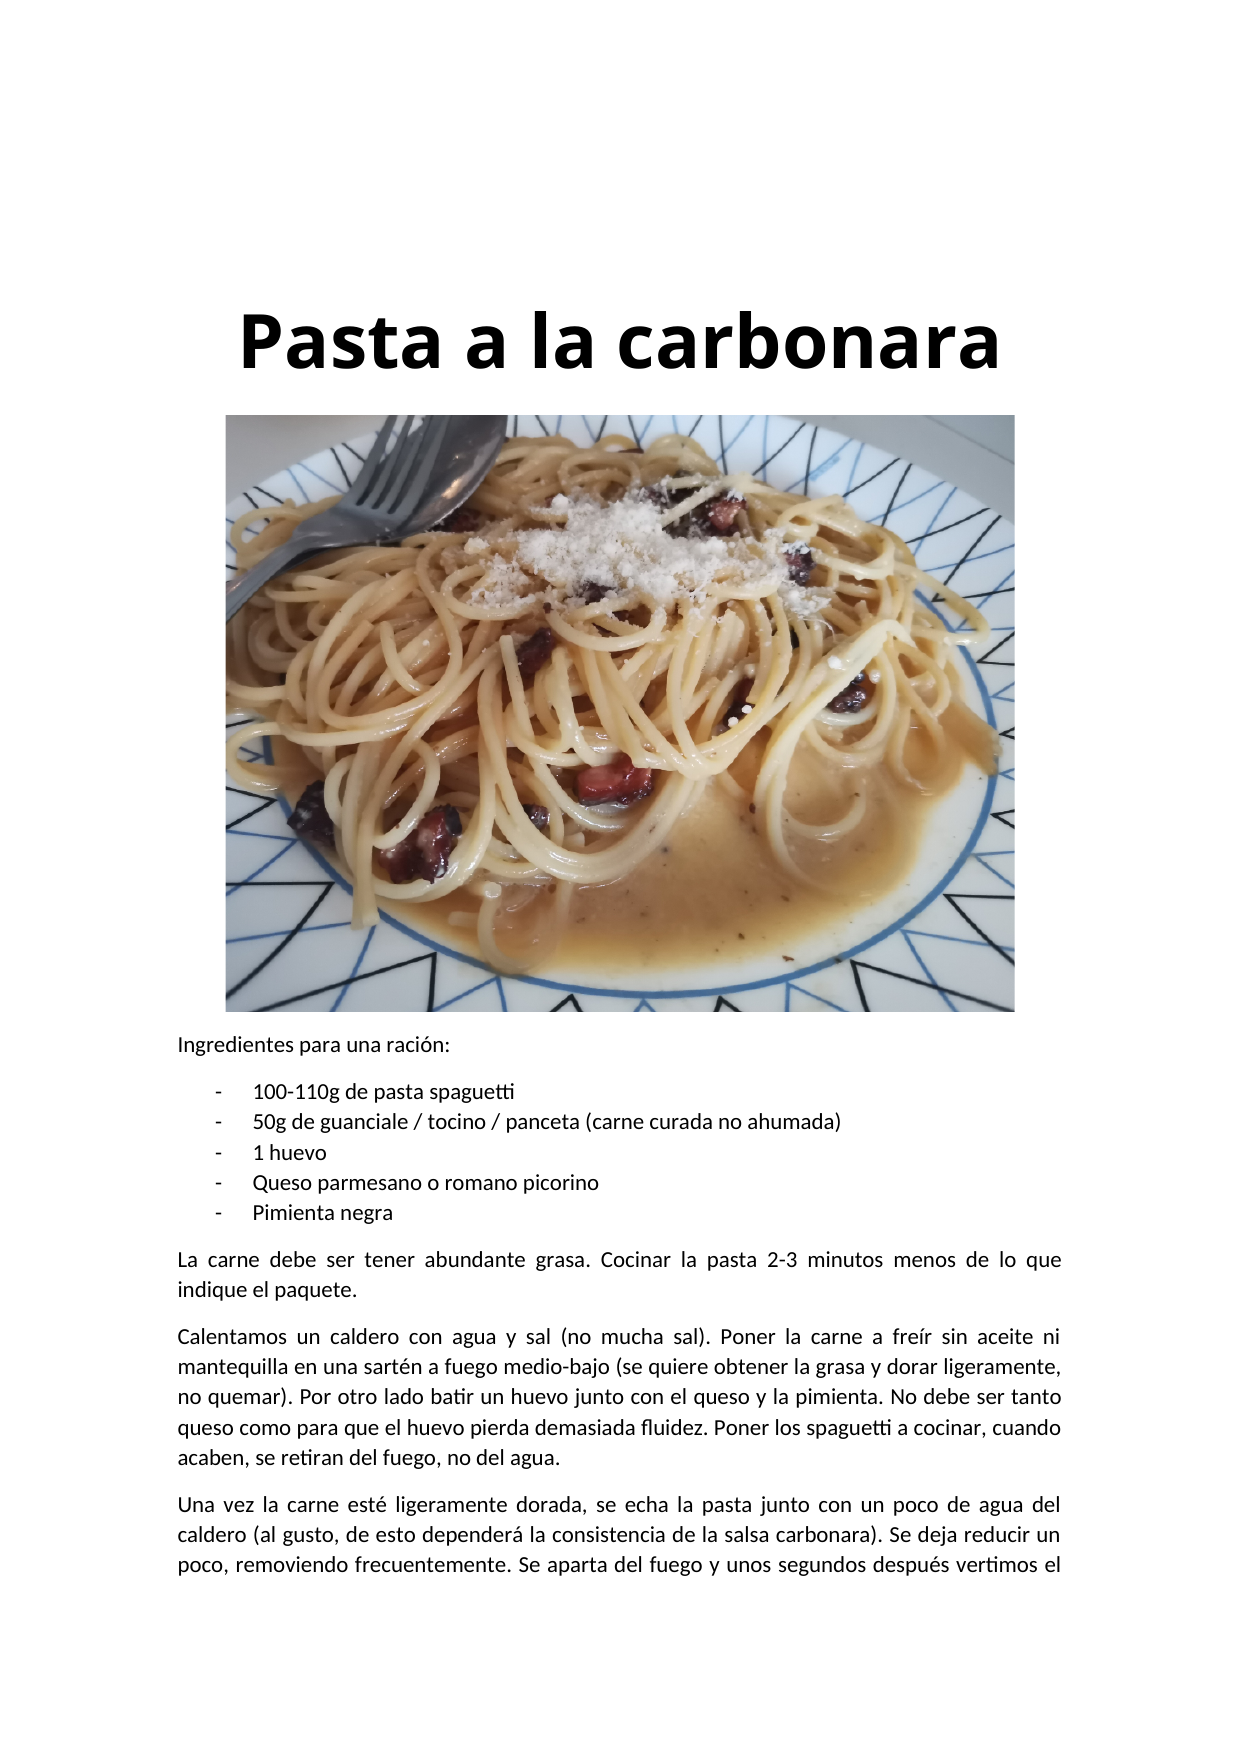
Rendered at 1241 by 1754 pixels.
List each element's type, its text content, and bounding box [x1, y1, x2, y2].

list Queso parmesano o romano picorino [215, 1168, 1063, 1196]
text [177, 1490, 1063, 1578]
text Pasta a la carbonara [177, 288, 1063, 390]
list 100-110g de pasta spaguetti [215, 1077, 1063, 1105]
text La carne debe ser tener abundante grasa. Cocinar la pasta 2-3 minutos menos de lo que indique el paquete. [177, 1245, 1063, 1303]
list Pimienta negra [215, 1198, 1063, 1226]
text Calentamos un caldero con agua y sal (no mucha sal). Poner la carne a freír sin aceite ni mantequilla en una sartén a fuego medio-bajo (se quiere obtener la grasa y dorar ligeramente, no quemar). Por otro lado batir un huevo junto con el queso y la pimienta. No debe ser tanto queso como para que el huevo pierda demasiada fluidez. Poner los spaguetti a cocinar, cuando acaben, se retiran del fuego, no del agua. [177, 1322, 1063, 1471]
list 50g de guanciale / tocino / panceta (carne curada no ahumada) [215, 1107, 1063, 1135]
list 1 huevo [215, 1138, 1063, 1166]
picture [225, 415, 1015, 1012]
text Ingredientes para una ración: [177, 1030, 1063, 1058]
